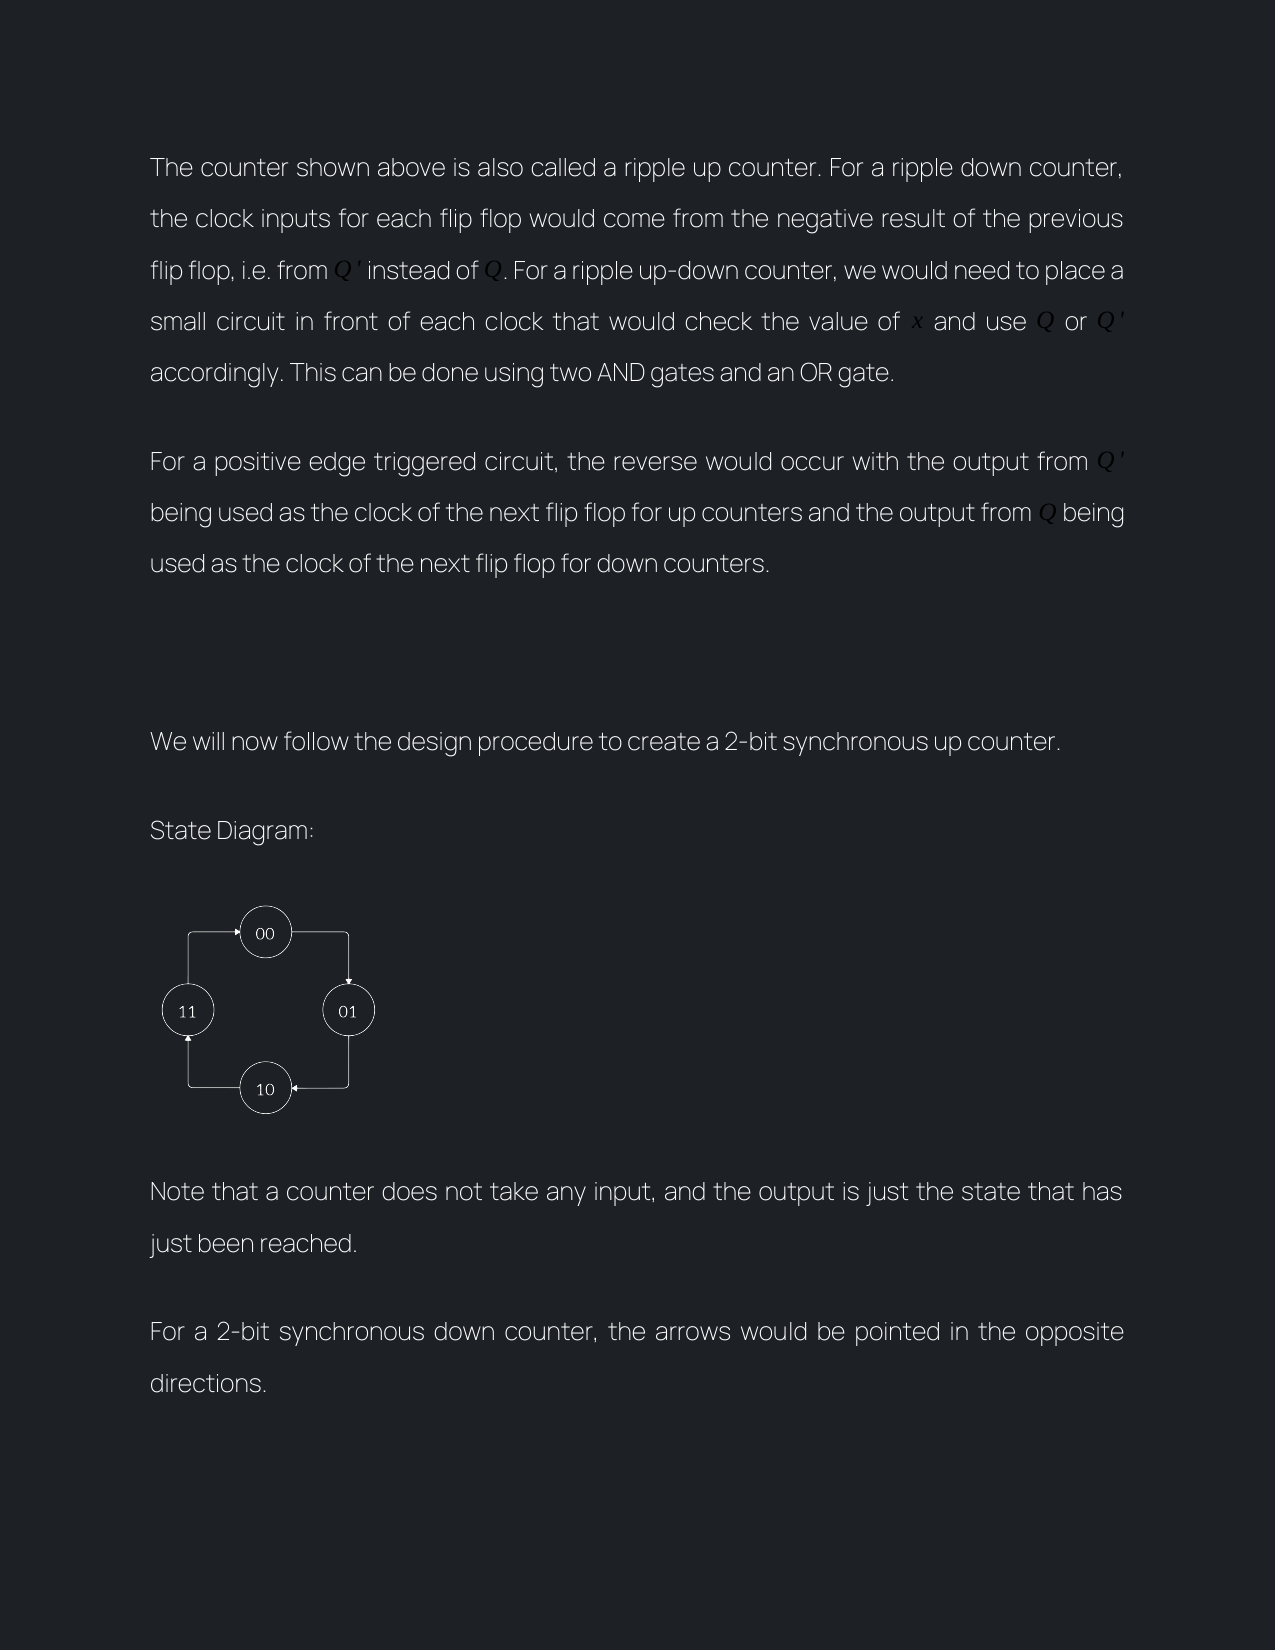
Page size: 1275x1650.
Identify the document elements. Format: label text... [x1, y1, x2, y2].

text The counter shown above is also called a ripple up counter. For a ripple down counter, the clock inputs for each flip flop would come from the negative result of the previous flip flop, i.e. from instead of . For a ripple up-down counter, we would need to place a small circuit in front of each clock that would check the value of and use or accordingly. This can be done using two AND gates and an OR gate. [150, 150, 1125, 389]
text For a positive edge triggered circuit, the reverse would occur with the output from being used as the clock of the next flip flop for up counters and the output from being used as the clock of the next flip flop for down counters. [150, 444, 1125, 580]
text Note that a counter does not take any input, and the output is just the state that has just been reached. [150, 1174, 1125, 1259]
text We will now follow the design procedure to create a 2-bit synchronous up counter. [150, 724, 1125, 758]
text For a 2-bit synchronous down counter, the arrows would be pointed in the opposite directions. [150, 1314, 1125, 1399]
picture [150, 901, 386, 1120]
text State Diagram: [150, 812, 1125, 847]
